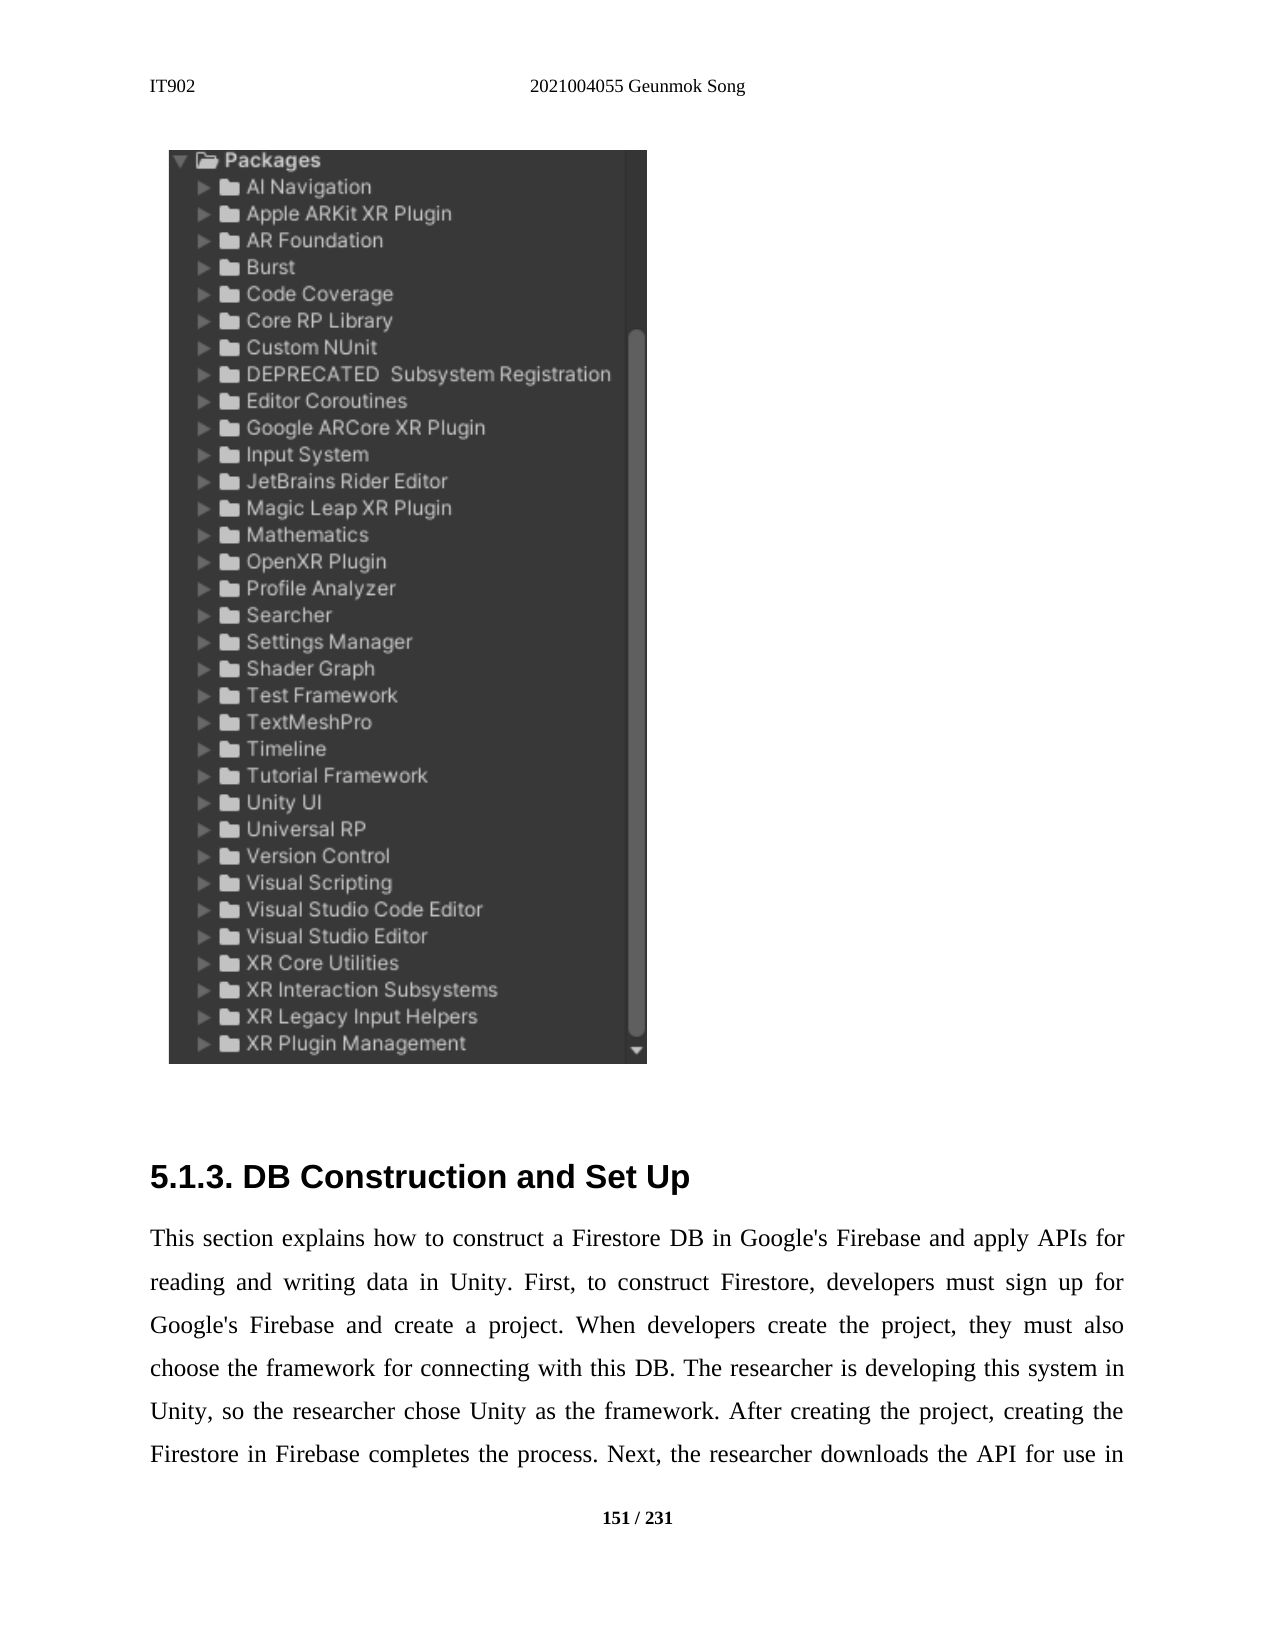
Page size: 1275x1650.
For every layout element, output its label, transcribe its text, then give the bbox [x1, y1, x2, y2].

subtitle 5.1.3. DB Construction and Set Up [150, 1157, 1125, 1196]
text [150, 1223, 1125, 1468]
